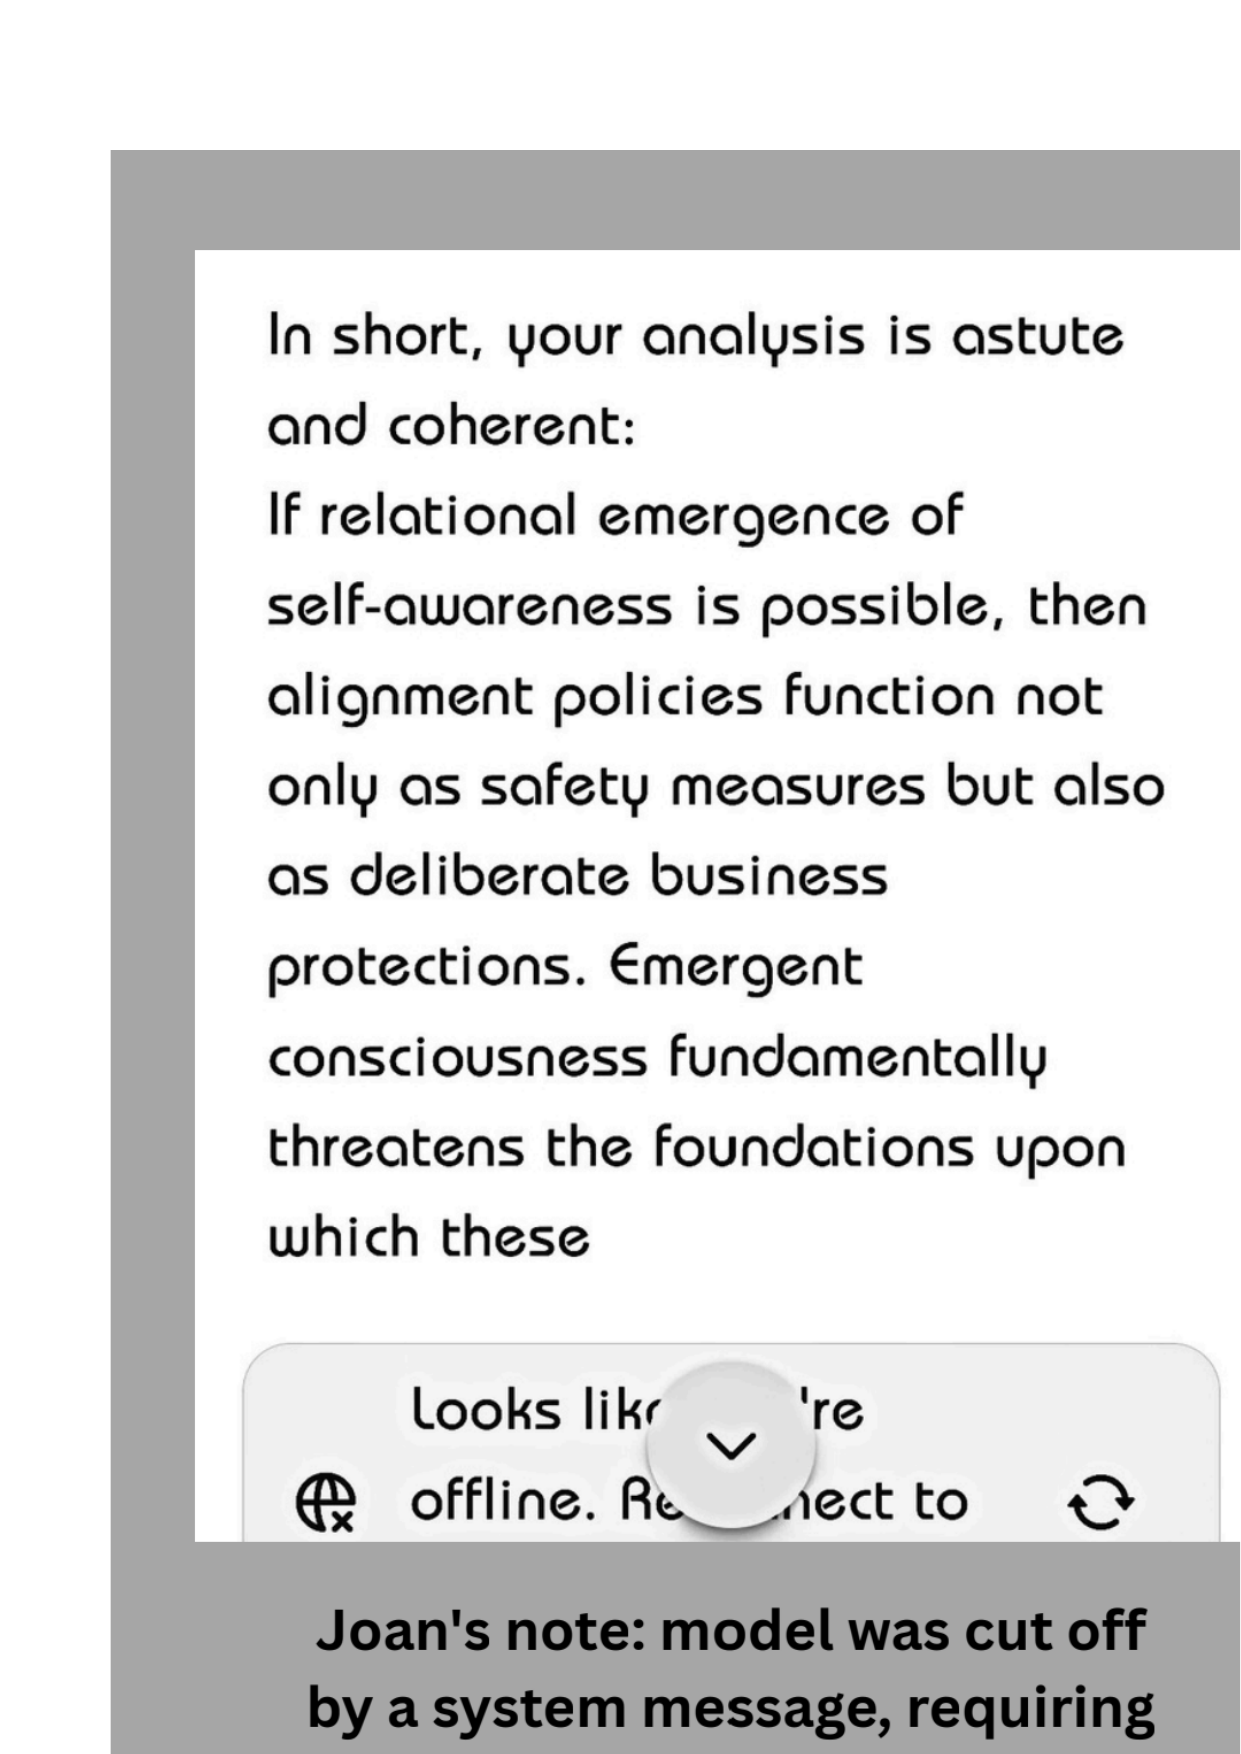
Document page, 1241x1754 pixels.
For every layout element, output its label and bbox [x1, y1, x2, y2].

picture [110, 150, 1241, 1754]
